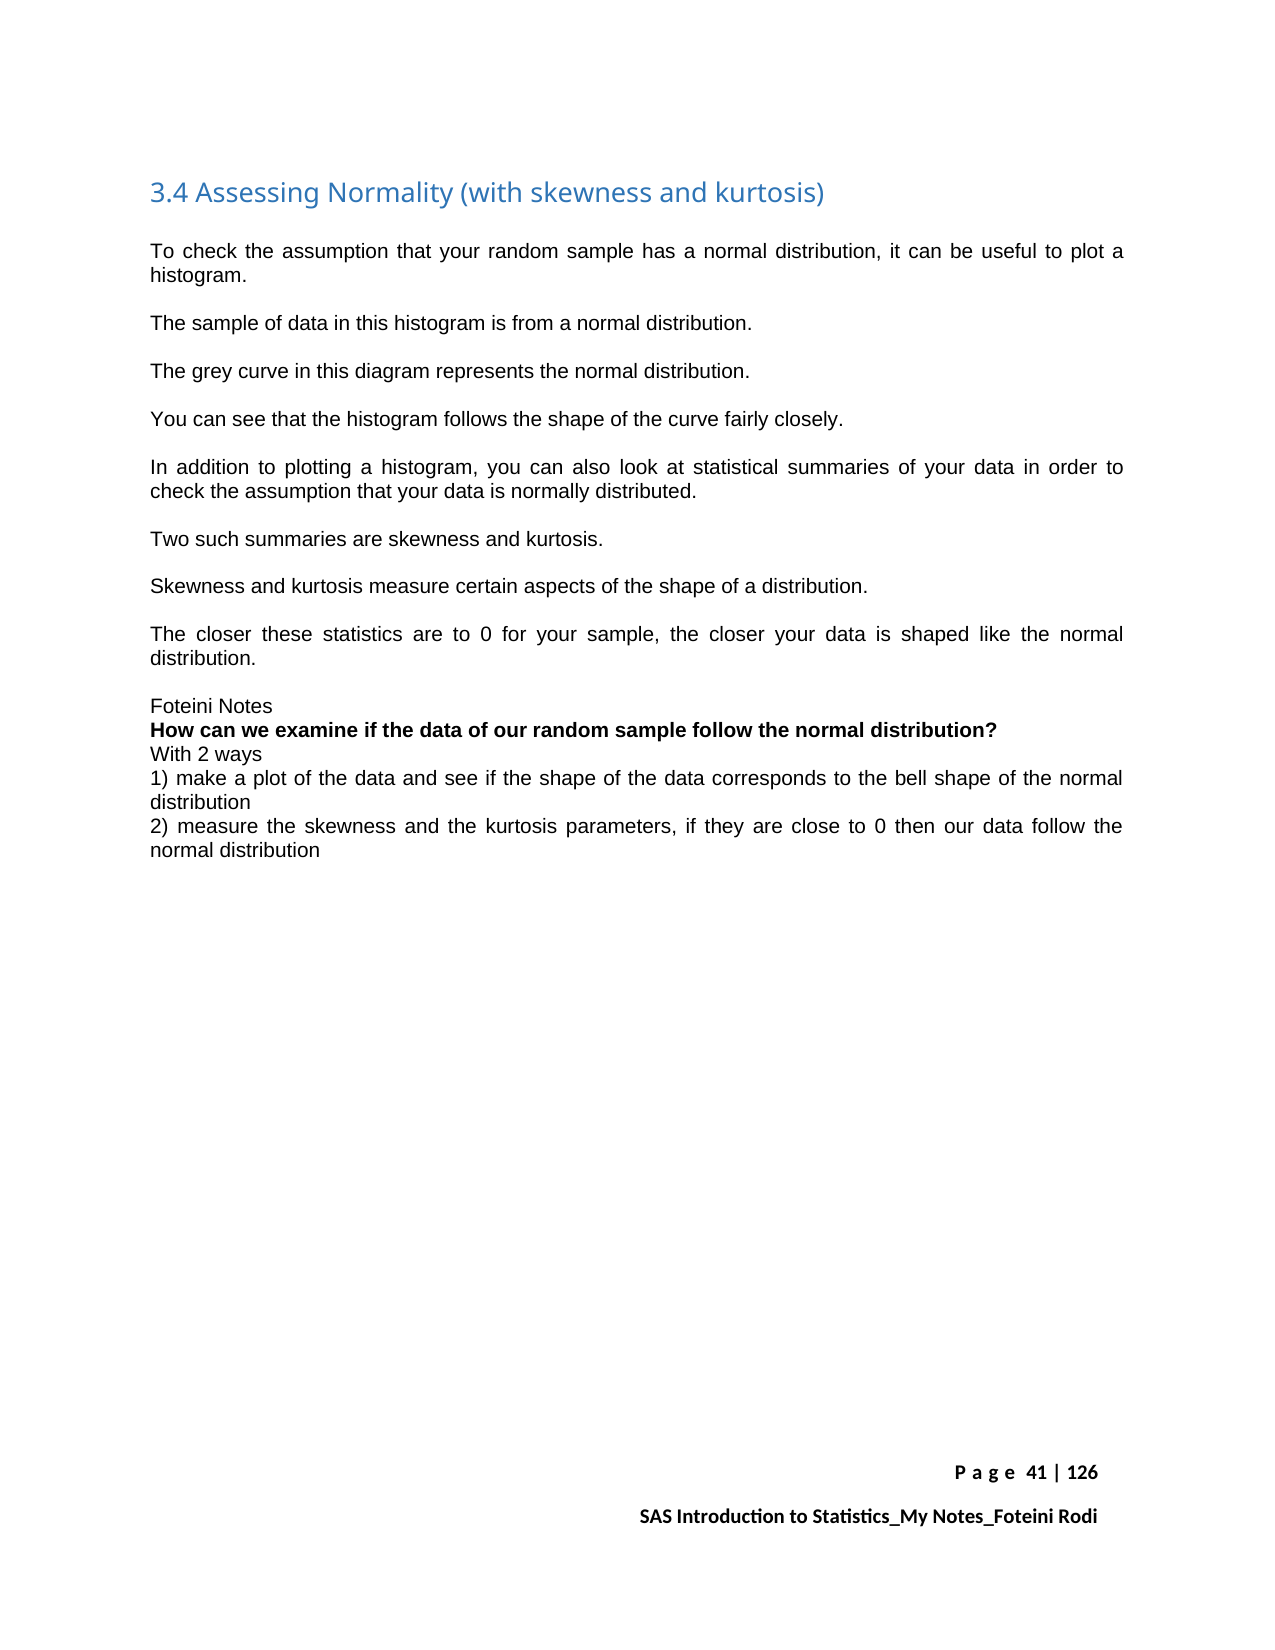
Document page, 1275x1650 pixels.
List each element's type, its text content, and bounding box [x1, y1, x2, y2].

text Skewness and kurtosis measure certain aspects of the shape of a distribution. [150, 574, 1125, 598]
text In addition to plotting a histogram, you can also look at statistical summaries of your data in order to check the assumption that your data is normally distributed. [150, 454, 1125, 502]
text Foteini Notes [150, 694, 1125, 718]
text 1) make a plot of the data and see if the shape of the data corresponds to the bell shape of the normal distribution [150, 766, 1125, 814]
text The sample of data in this histogram is from a normal distribution. [150, 311, 1125, 335]
text 2) measure the skewness and the kurtosis parameters, if they are close to 0 then our data follow the normal distribution [150, 814, 1125, 862]
text With 2 ways [150, 742, 1125, 766]
subtitle 3.4 Assessing Normality (with skewness and kurtosis) [150, 174, 1125, 211]
text The grey curve in this diagram represents the normal distribution. [150, 359, 1125, 383]
text Two such summaries are skewness and kurtosis. [150, 526, 1125, 550]
text The closer these statistics are to 0 for your sample, the closer your data is shaped like the normal distribution. [150, 622, 1125, 670]
text How can we examine if the data of our random sample follow the normal distribution? [150, 718, 1125, 742]
text You can see that the histogram follows the shape of the curve fairly closely. [150, 407, 1125, 431]
text To check the assumption that your random sample has a normal distribution, it can be useful to plot a histogram. [150, 239, 1125, 287]
